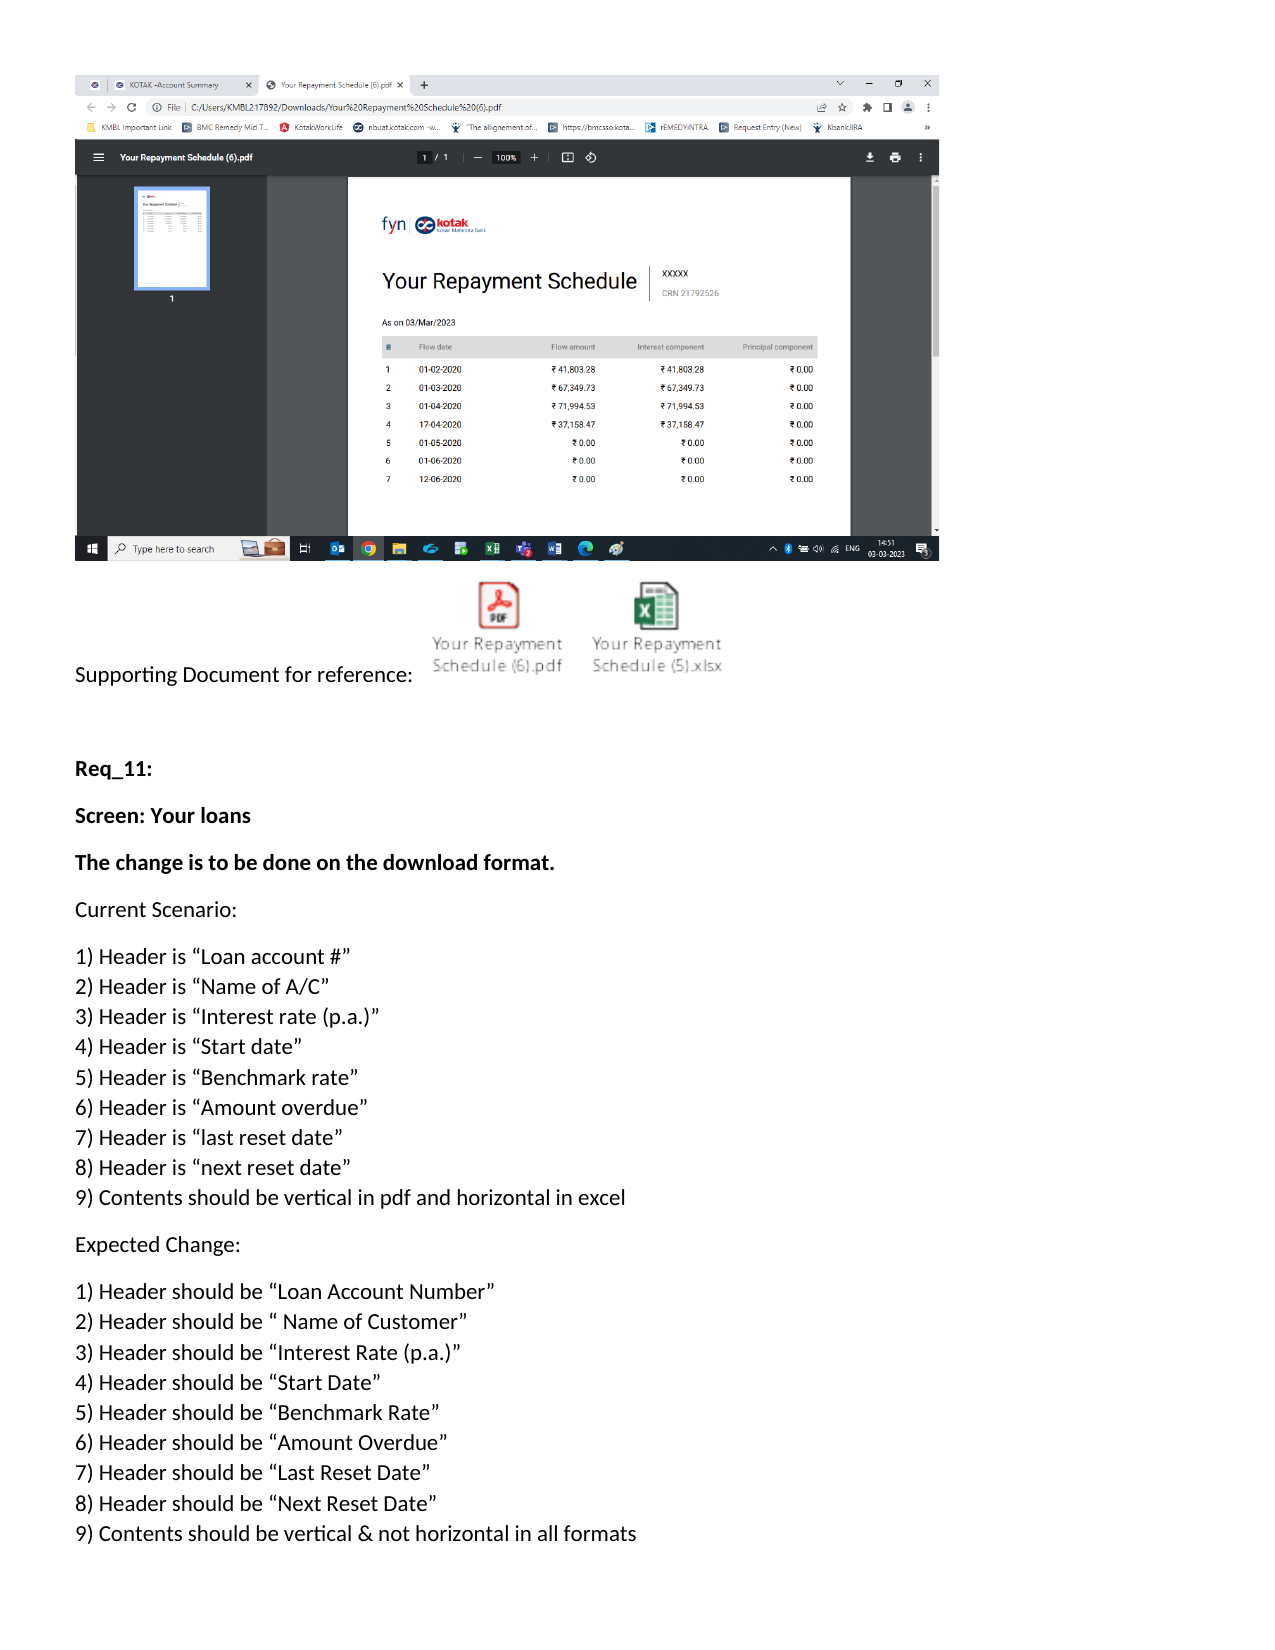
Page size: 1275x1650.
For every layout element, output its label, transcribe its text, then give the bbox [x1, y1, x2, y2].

text Screen: Your loans [75, 801, 1200, 829]
text The change is to be done on the download format. [75, 848, 1200, 876]
text Req_11: [75, 754, 1200, 782]
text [75, 1277, 1200, 1547]
text Current Scenario: [75, 895, 1200, 923]
picture [75, 75, 940, 561]
text 1) Header is “Loan account #” 2) Header is “Name of A/C” 3) Header is “Interest rate (p.a.)” 4) Header is “Start date” 5) Header is “Benchmark rate” 6) Header is “Amount overdue” 7) Header is “last reset date” 8) Header is “next reset date” 9) Contents should be vertical in pdf and horizontal in excel [75, 942, 1200, 1212]
text Supporting Document for reference: [75, 580, 1200, 689]
text Expected Change: [75, 1230, 1200, 1258]
